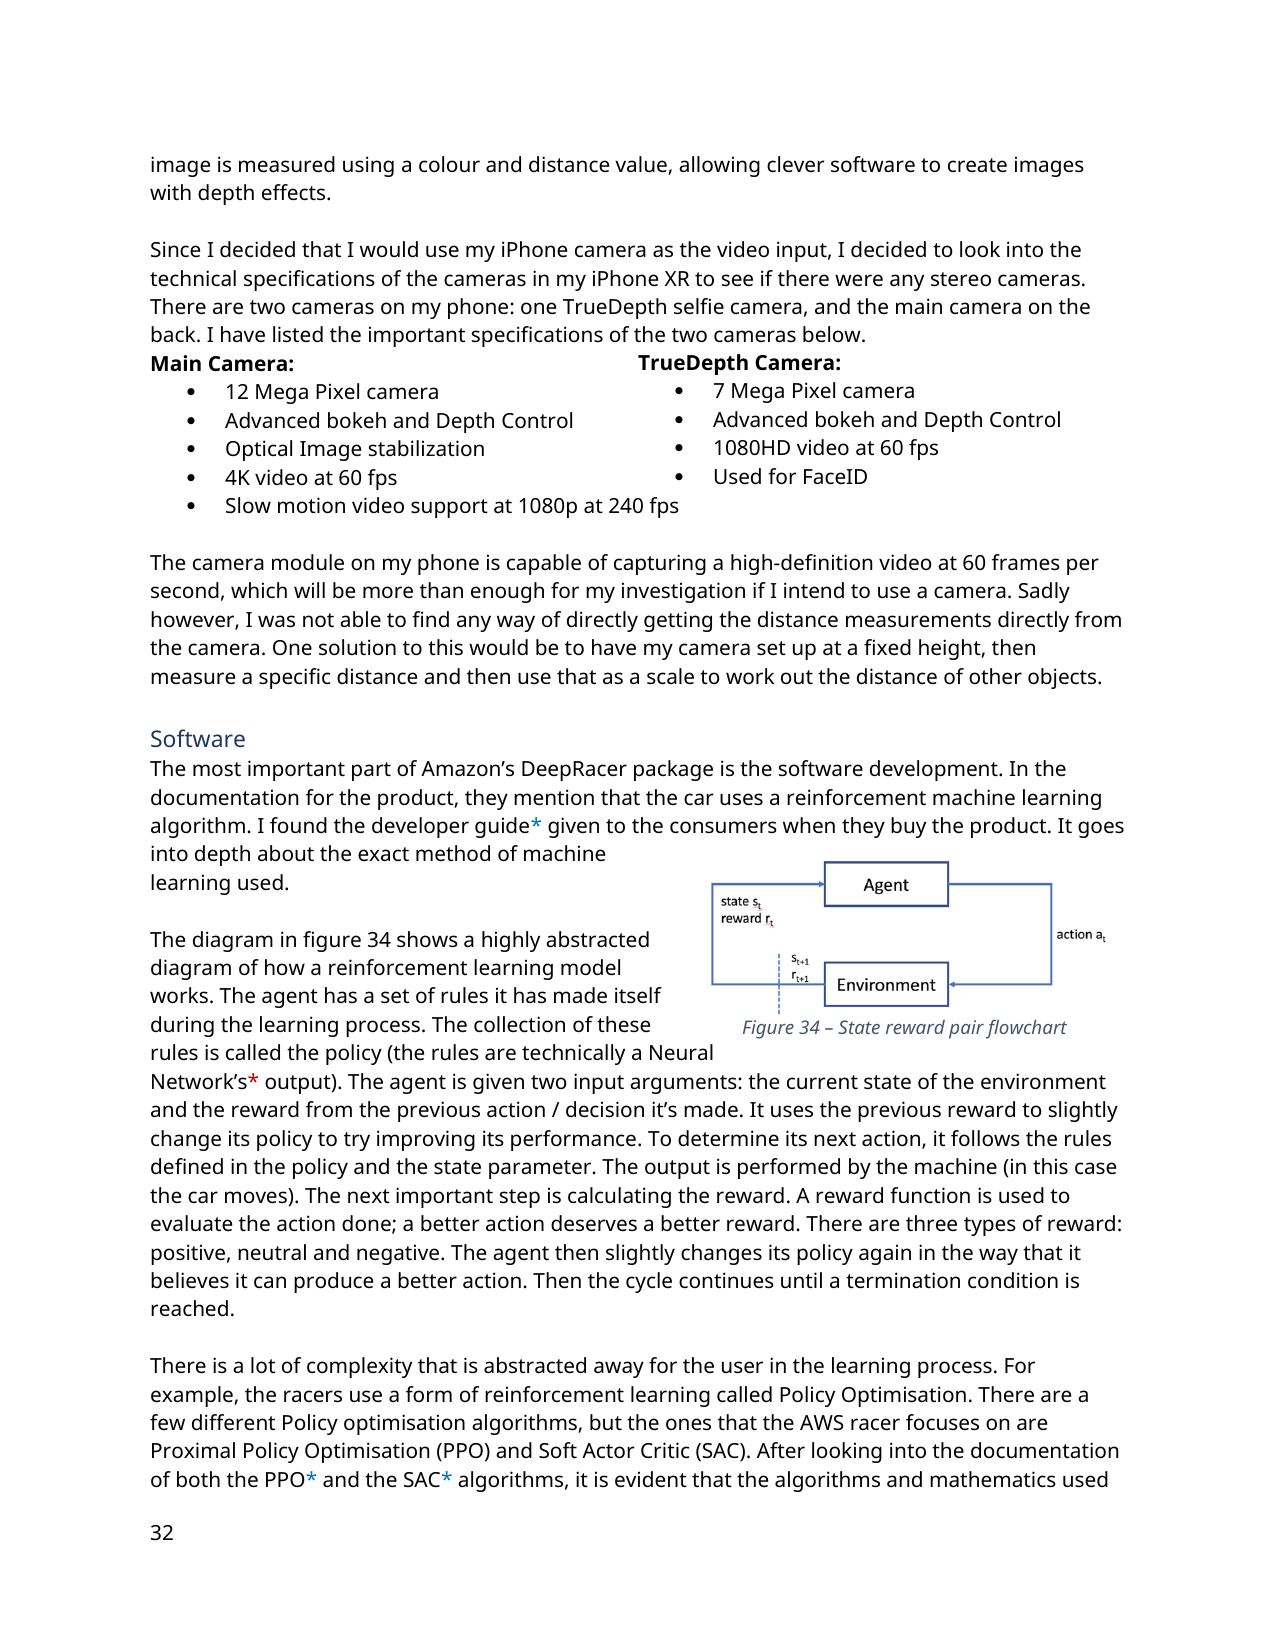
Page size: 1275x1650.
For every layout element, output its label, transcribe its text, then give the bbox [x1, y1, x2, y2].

text Since I decided that I would use my iPhone camera as the video input, I decided to look into the technical specifications of the cameras in my iPhone XR to see if there were any stereo cameras. There are two cameras on my phone: one TrueDepth selfie camera, and the main camera on the back. I have listed the important specifications of the two cameras below. [150, 235, 1125, 349]
text The diagram in figure 34 shows a highly abstracted diagram of how a reinforcement learning model works. The agent has a set of rules it has made itself during the learning process. The collection of these rules is called the policy (the rules are technically a Neural Network’s* output). The agent is given two input arguments: the current state of the environment and the reward from the previous action / decision it’s made. It uses the previous reward to slightly change its policy to try improving its performance. To determine its next action, it follows the rules defined in the policy and the state parameter. The output is performed by the machine (in this case the car moves). The next important step is calculating the reward. A reward function is used to evaluate the action done; a better action deserves a better reward. There are three types of reward: positive, neutral and negative. The agent then slightly changes its policy again in the way that it believes it can produce a better action. Then the cycle continues until a termination condition is reached. [150, 925, 1125, 1323]
subtitle Software [150, 723, 1125, 754]
list 12 Mega Pixel camera [187, 377, 1125, 406]
list Main Camera: [150, 349, 1125, 377]
list 4K video at 60 fps [187, 463, 1125, 491]
list Slow motion video support at 1080p at 240 fps [187, 491, 1125, 520]
text The most important part of Amazon’s DeepRacer package is the software development. In the documentation for the product, they mention that the car uses a reinforcement machine learning algorithm. I found the developer guide* given to the consumers when they buy the product. It goes into depth about the exact method of machine learning used. [150, 754, 1125, 896]
text The camera module on my phone is capable of capturing a high-definition video at 60 frames per second, which will be more than enough for my investigation if I intend to use a camera. Sadly however, I was not able to find any way of directly getting the distance measurements directly from the camera. One solution to this would be to have my camera set up at a fixed height, then measure a specific distance and then use that as a scale to work out the distance of other objects. [150, 548, 1125, 690]
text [150, 1351, 1125, 1493]
list Advanced bokeh and Depth Control [187, 406, 1125, 434]
list Optical Image stabilization [187, 434, 1125, 463]
picture [696, 853, 1112, 1024]
